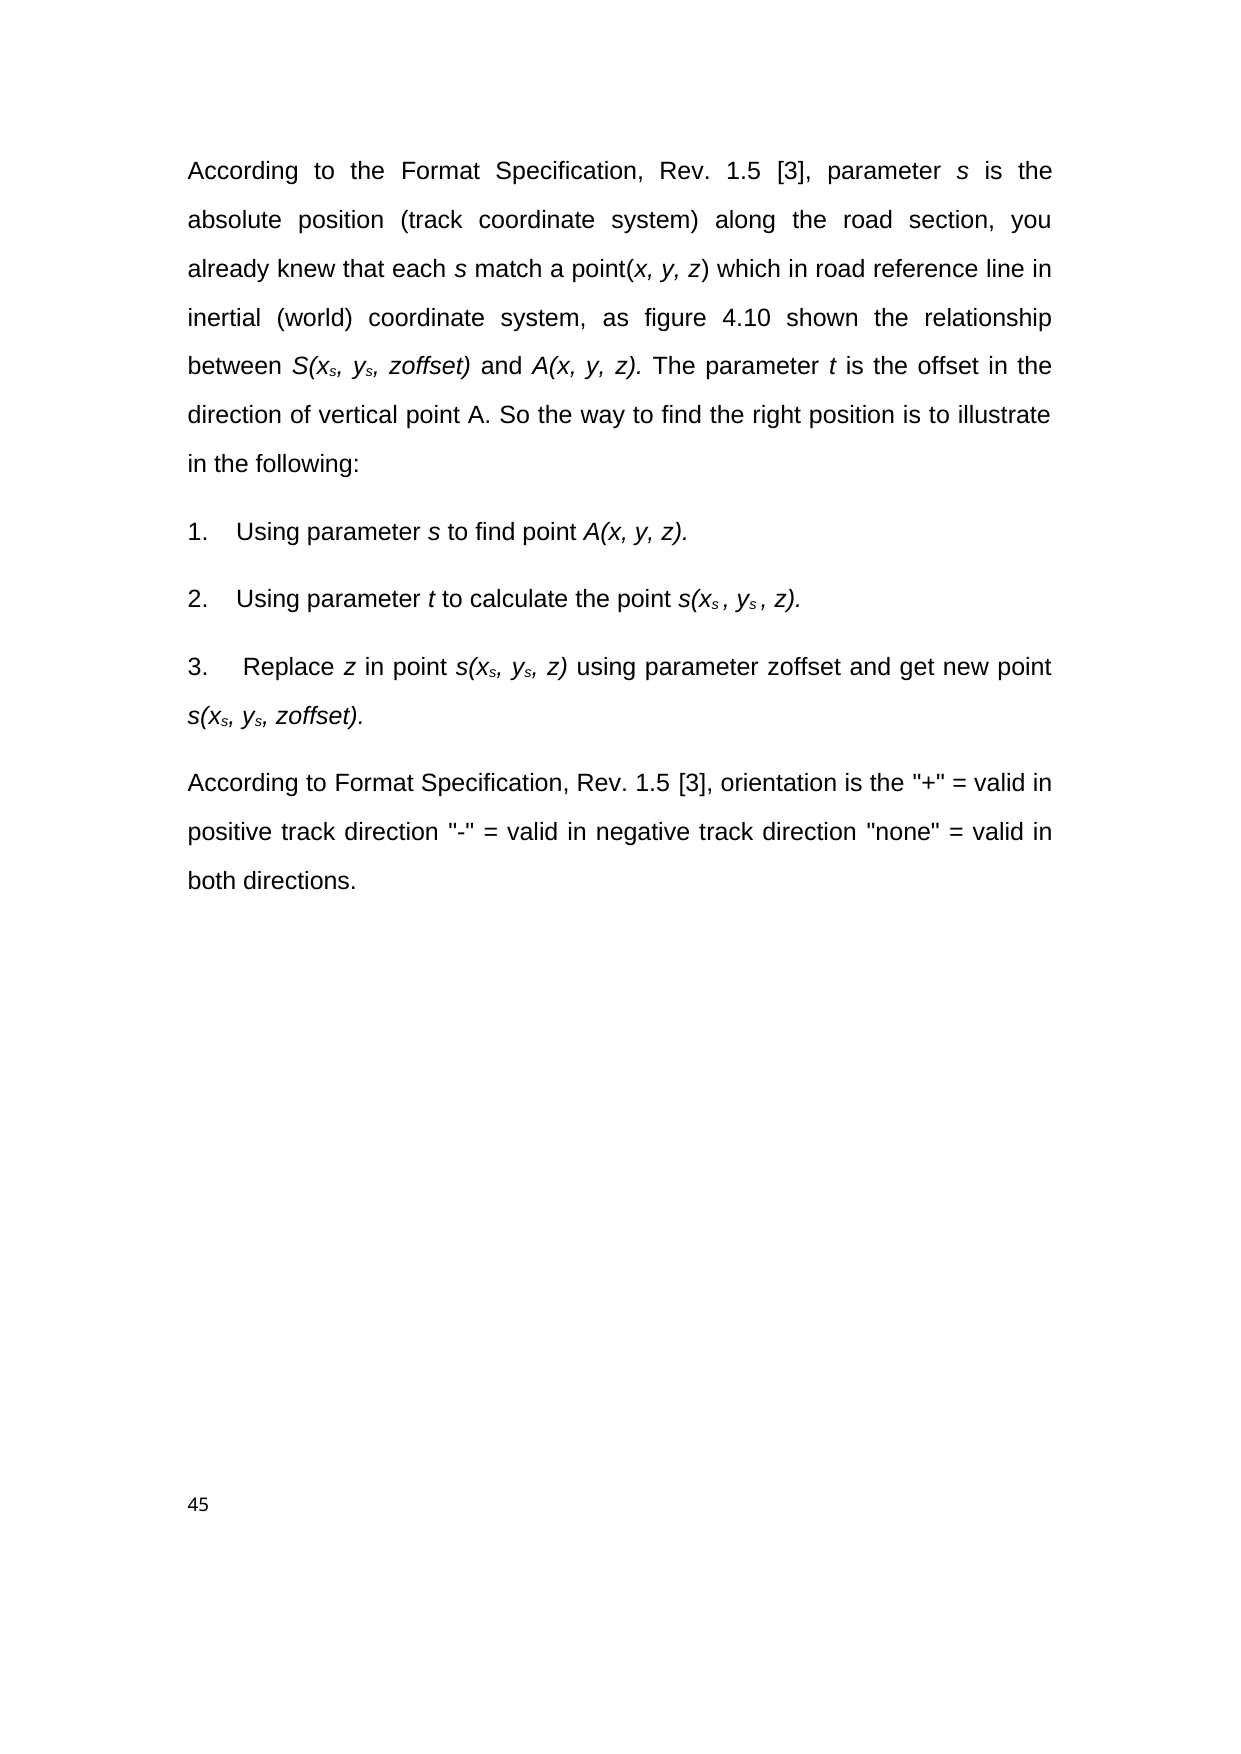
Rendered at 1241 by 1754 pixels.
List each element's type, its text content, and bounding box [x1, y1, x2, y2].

text 3. Replace z in point s(xs, ys, z) using parameter zoffset and get new point s(xs, ys, zoffset). [187, 650, 1053, 731]
text 1. Using parameter s to find point A(x, y, z). [187, 514, 1053, 547]
text According to the Format Specification, Rev. 1.5 [3], parameter s is the absolute position (track coordinate system) along the road section, you already knew that each s match a point(x, y, z) which in road reference line in inertial (world) coordinate system, as figure 4.10 shown the relationship between S(xs, ys, zoffset) and A(x, y, z). The parameter t is the offset in the direction of vertical point A. So the way to find the right position is to illustrate in the following: [187, 154, 1053, 479]
text According to Format Specification, Rev. 1.5 [3], orientation is the "+" = valid in positive track direction "-" = valid in negative track direction "none" = valid in both directions. [187, 766, 1053, 896]
text 2. Using parameter t to calculate the point s(xs , ys , z). [187, 582, 1053, 615]
